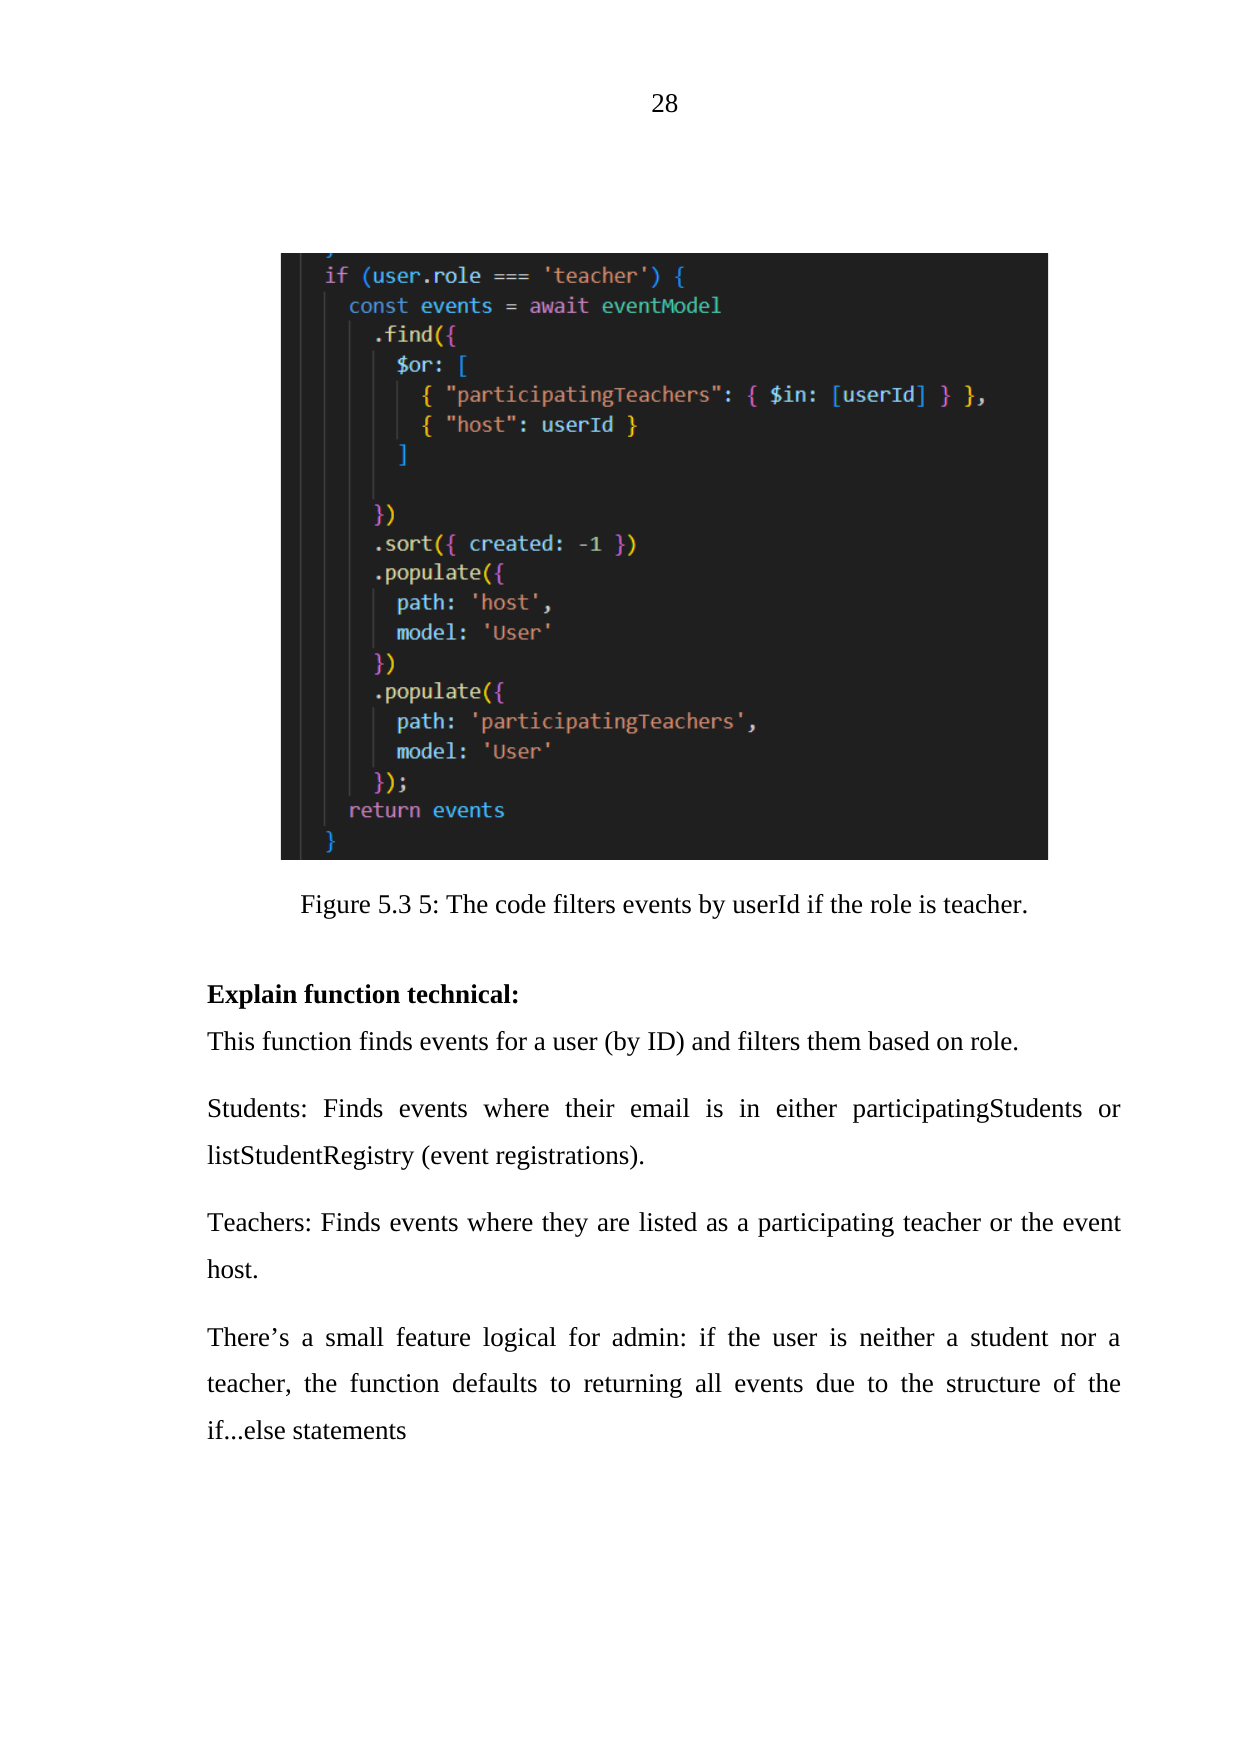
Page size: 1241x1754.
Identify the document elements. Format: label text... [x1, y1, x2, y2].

text Figure 5.3 5: The code filters events by userId if the role is teacher. [207, 888, 1122, 919]
text Students: Finds events where their email is in either participatingStudents or listStudentRegistry (event registrations). [207, 1092, 1122, 1170]
text Teachers: Finds events where they are listed as a participating teacher or the event host. [207, 1206, 1122, 1284]
text Explain function technical: [207, 978, 1122, 1009]
picture [280, 253, 1049, 860]
text There’s a small feature logical for admin: if the user is neither a student nor a teacher, the function defaults to returning all events due to the structure of the if...else statements [207, 1321, 1122, 1445]
text This function finds events for a user (by ID) and filters them based on role. [207, 1025, 1122, 1056]
